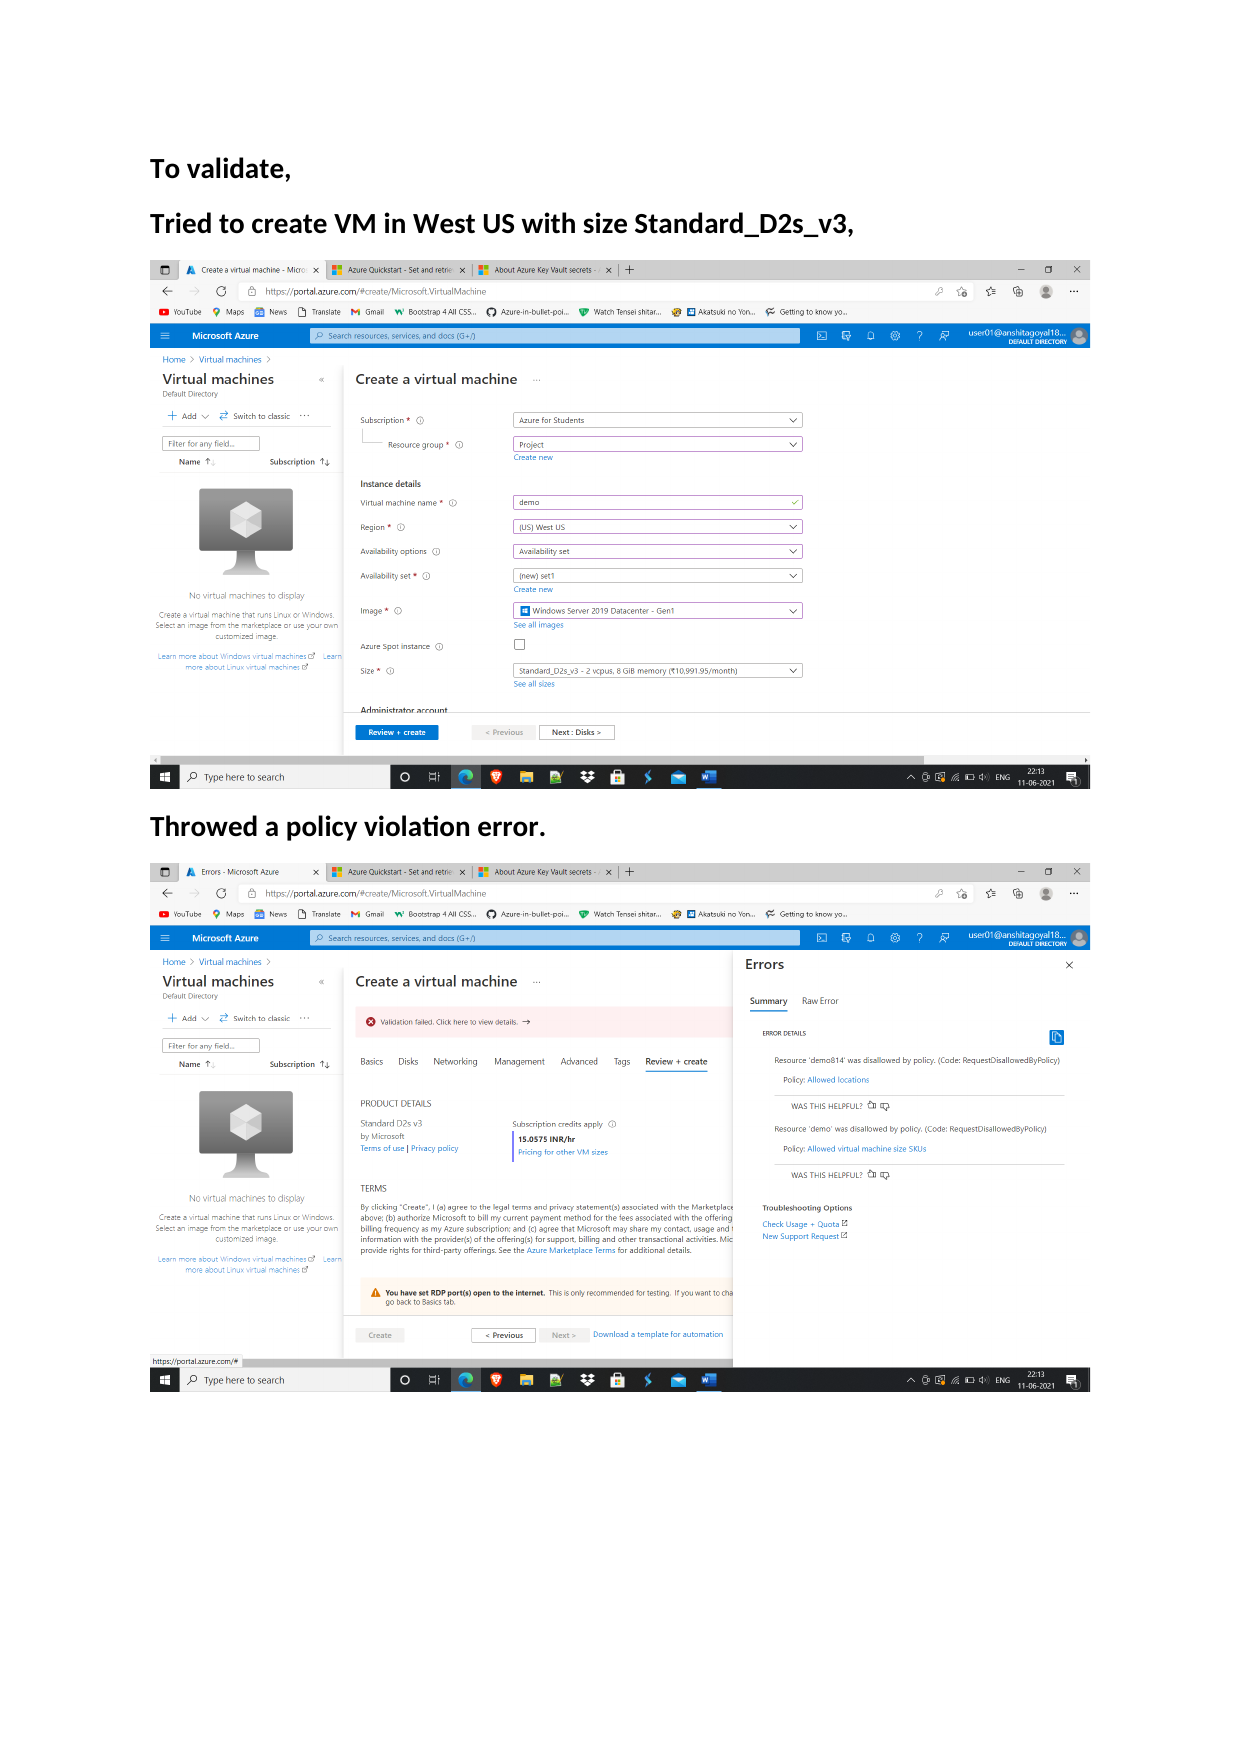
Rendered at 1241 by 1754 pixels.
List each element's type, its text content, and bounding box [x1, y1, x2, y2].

text Tried to create VM in West US with size Standard_D2s_v3, [150, 205, 1090, 241]
text Throwed a policy violation error. [150, 808, 1090, 843]
picture [150, 260, 1091, 789]
text To validate, [150, 150, 1090, 186]
picture [150, 863, 1091, 1392]
